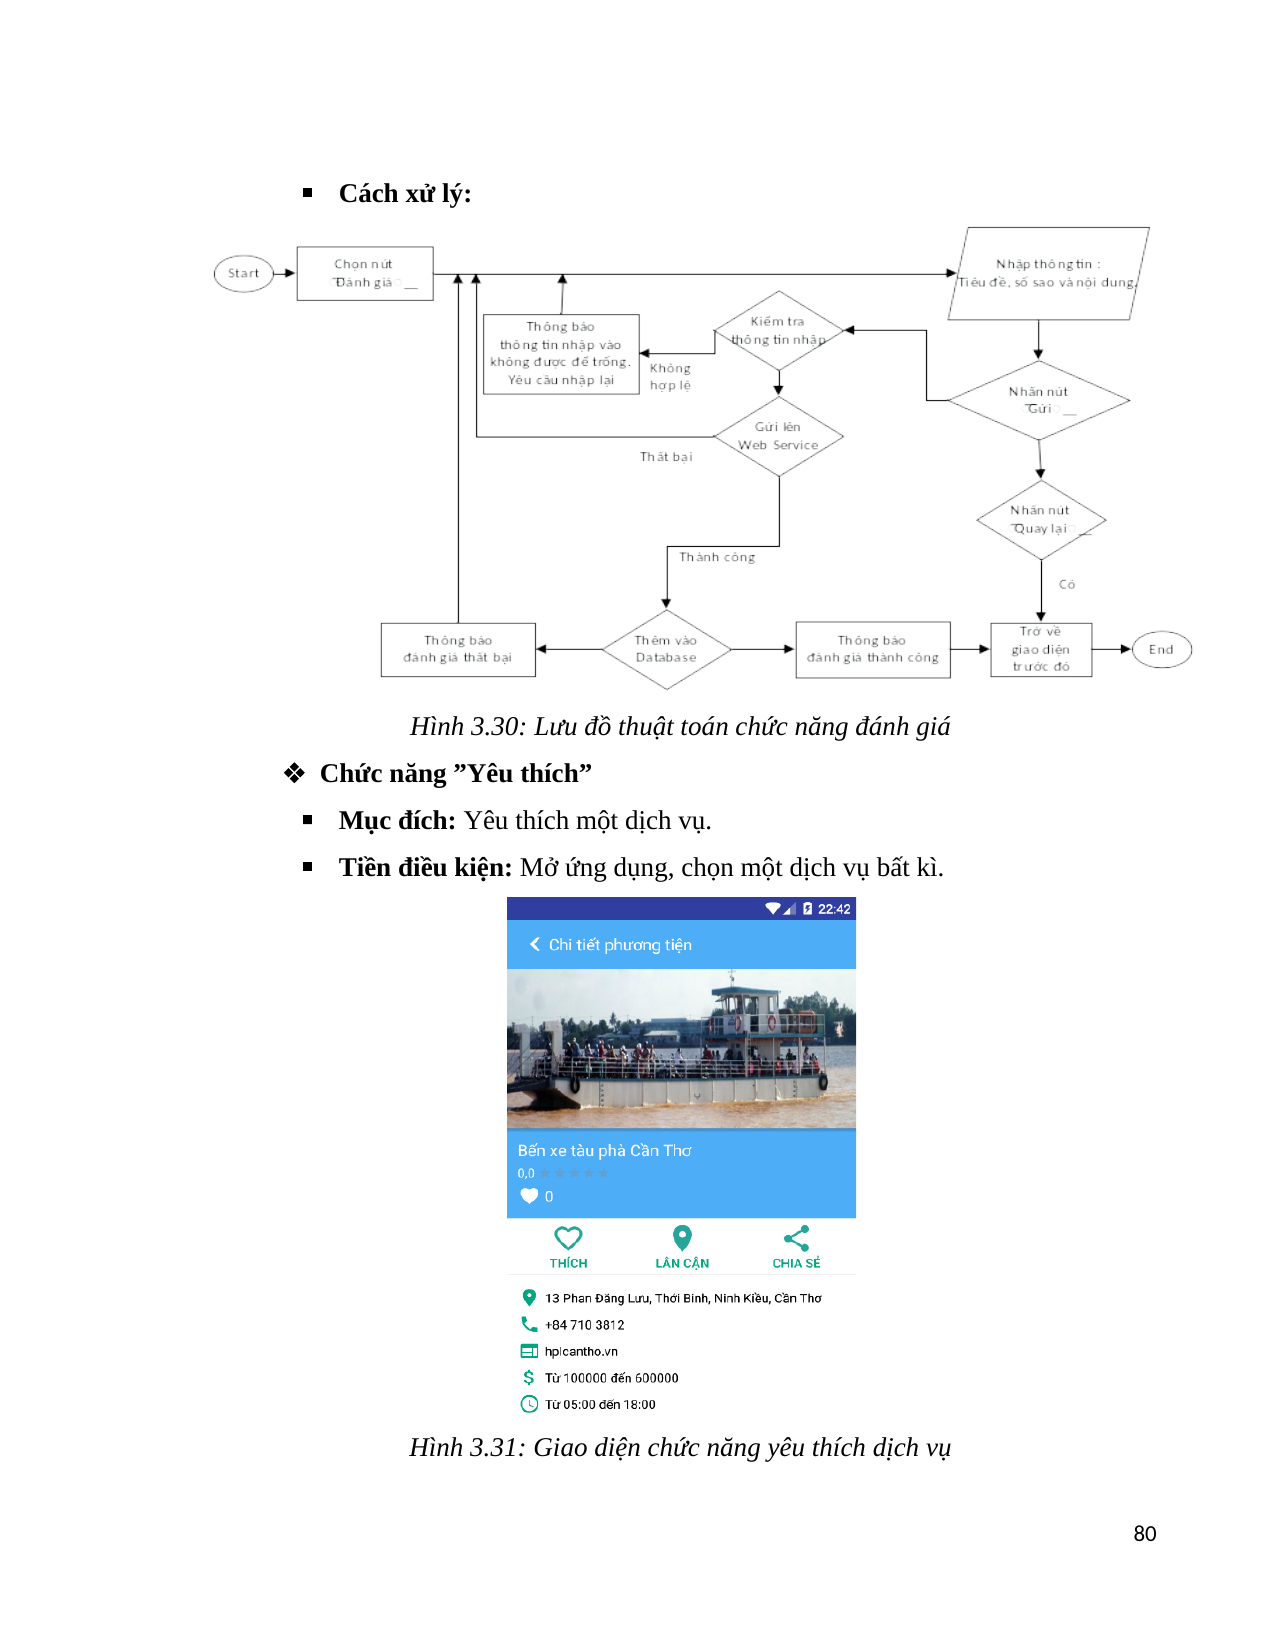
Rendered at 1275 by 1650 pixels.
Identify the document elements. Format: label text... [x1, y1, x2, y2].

list Tiền điều kiện: Mở ứng dụng, chọn một dịch vụ bất kì. [301, 851, 1156, 882]
list Mục đích: Yêu thích một dịch vụ. [301, 804, 1156, 835]
text Hình 3.30: Lưu đồ thuật toán chức năng đánh giá [207, 711, 1156, 742]
list Cách xử lý: [301, 177, 1156, 208]
picture [507, 897, 857, 1418]
text Hình 3.31: Giao diện chức năng yêu thích dịch vụ [207, 1432, 1156, 1463]
list Chức năng ”Yêu thích” [282, 757, 1156, 788]
